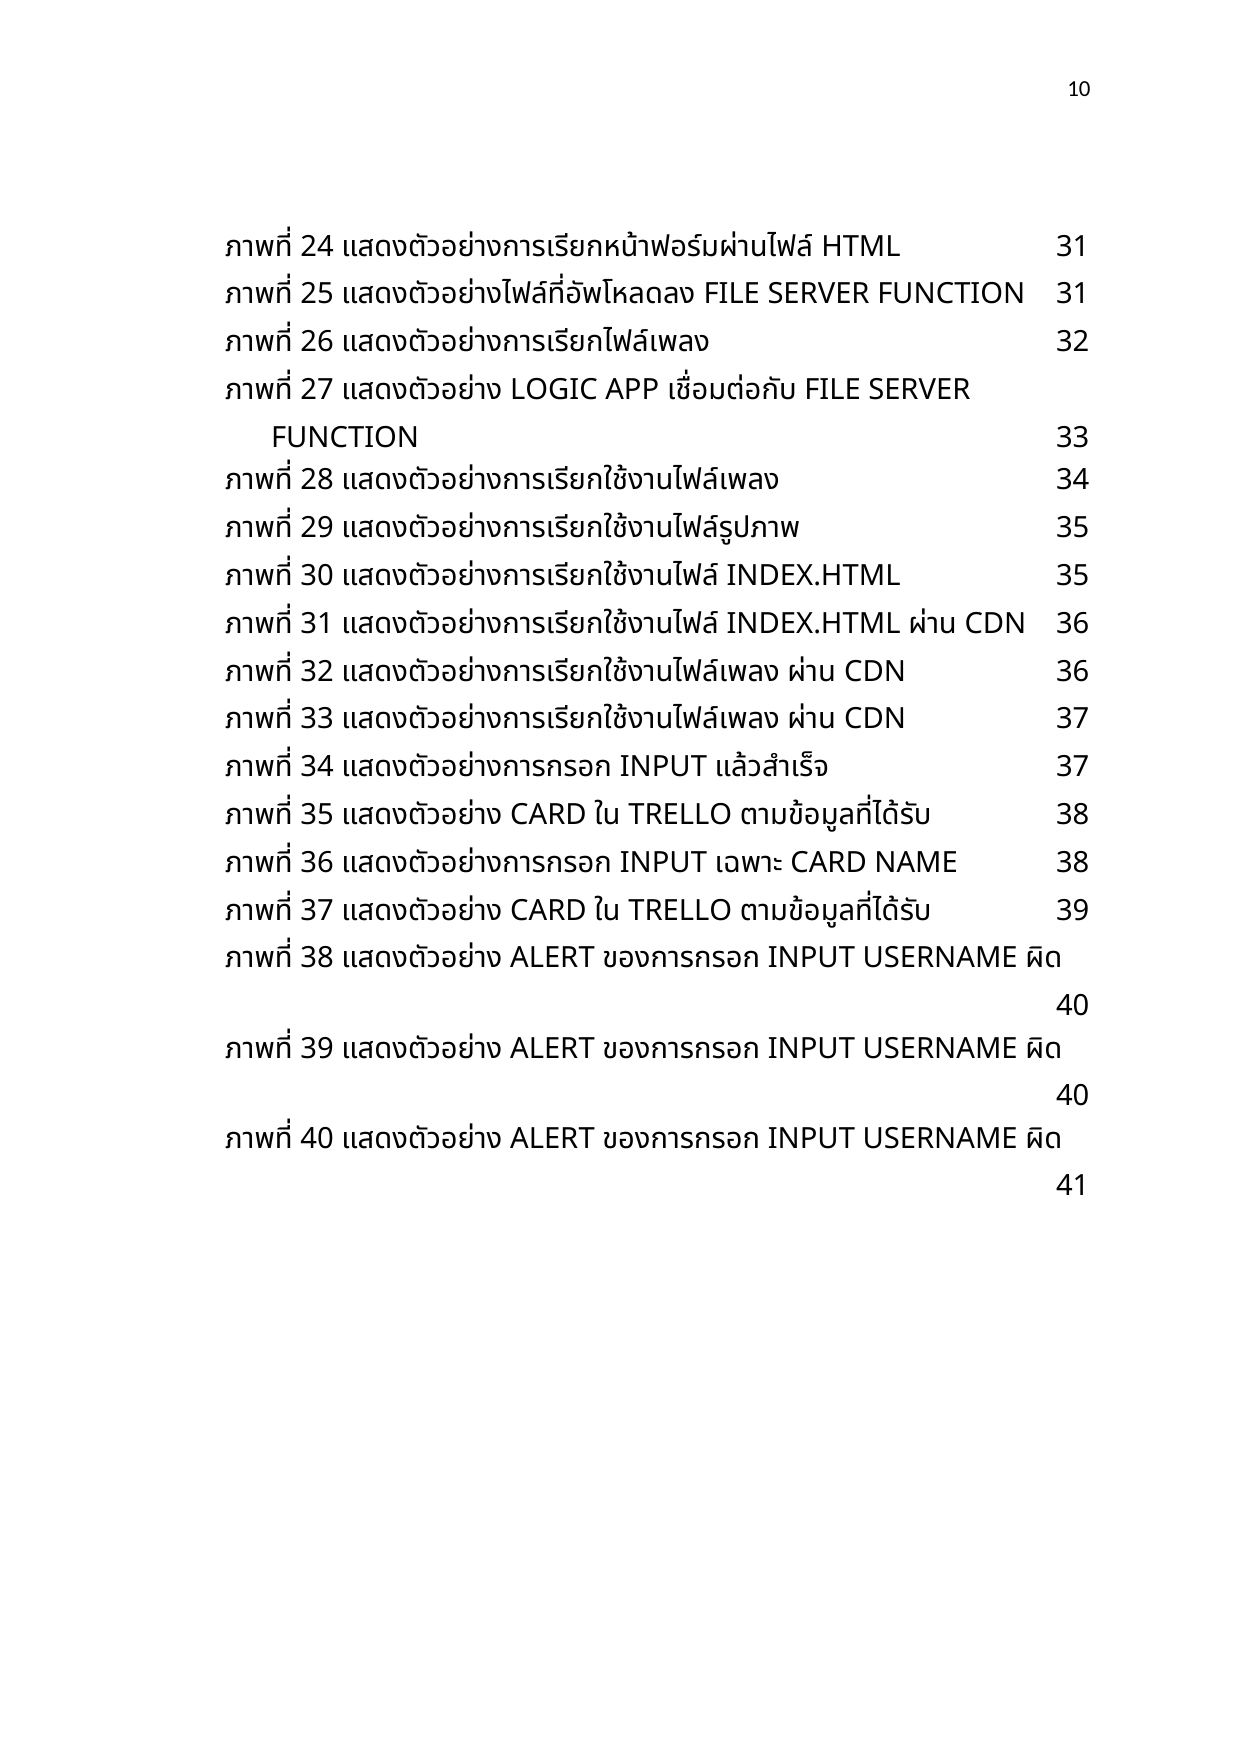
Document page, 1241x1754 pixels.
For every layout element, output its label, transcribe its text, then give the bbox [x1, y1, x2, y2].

text ภาพที่ 28 แสดงตัวอย่างการเรียกใช้งานไฟล์เพลง 34 [225, 459, 1090, 503]
text ภาพที่ 25 แสดงตัวอย่างไฟล์ที่อัพโหลดลง File Server Function 31 [225, 273, 1090, 317]
text ภาพที่ 39 แสดงตัวอย่าง Alert ของการกรอก input username ผิด 40 [225, 1027, 1090, 1114]
text ภาพที่ 30 แสดงตัวอย่างการเรียกใช้งานไฟล์ index.html 35 [225, 554, 1090, 598]
text ภาพที่ 40 แสดงตัวอย่าง Alert ของการกรอก input username ผิด 41 [225, 1117, 1090, 1204]
text ภาพที่ 24 แสดงตัวอย่างการเรียกหน้าฟอร์มผ่านไฟล์ HTML 31 [225, 225, 1090, 269]
text ภาพที่ 29 แสดงตัวอย่างการเรียกใช้งานไฟล์รูปภาพ 35 [225, 506, 1090, 551]
text ภาพที่ 27 แสดงตัวอย่าง Logic App เชื่อมต่อกับ File Server Function 33 [225, 368, 1090, 456]
text ภาพที่ 33 แสดงตัวอย่างการเรียกใช้งานไฟล์เพลง ผ่าน CDN 37 [225, 698, 1090, 742]
text ภาพที่ 35 แสดงตัวอย่าง card ใน Trello ตามข้อมูลที่ได้รับ 38 [225, 793, 1090, 838]
text ภาพที่ 34 แสดงตัวอย่างการกรอก input แล้วสำเร็จ 37 [225, 746, 1090, 790]
text ภาพที่ 37 แสดงตัวอย่าง card ใน Trello ตามข้อมูลที่ได้รับ 39 [225, 889, 1090, 933]
text ภาพที่ 36 แสดงตัวอย่างการกรอก input เฉพาะ card name 38 [225, 841, 1090, 885]
text ภาพที่ 31 แสดงตัวอย่างการเรียกใช้งานไฟล์ index.html ผ่าน CDN 36 [225, 602, 1090, 646]
text ภาพที่ 32 แสดงตัวอย่างการเรียกใช้งานไฟล์เพลง ผ่าน CDN 36 [225, 650, 1090, 694]
text ภาพที่ 38 แสดงตัวอย่าง Alert ของการกรอก input username ผิด 40 [225, 937, 1090, 1024]
text ภาพที่ 26 แสดงตัวอย่างการเรียกไฟล์เพลง 32 [225, 321, 1090, 365]
